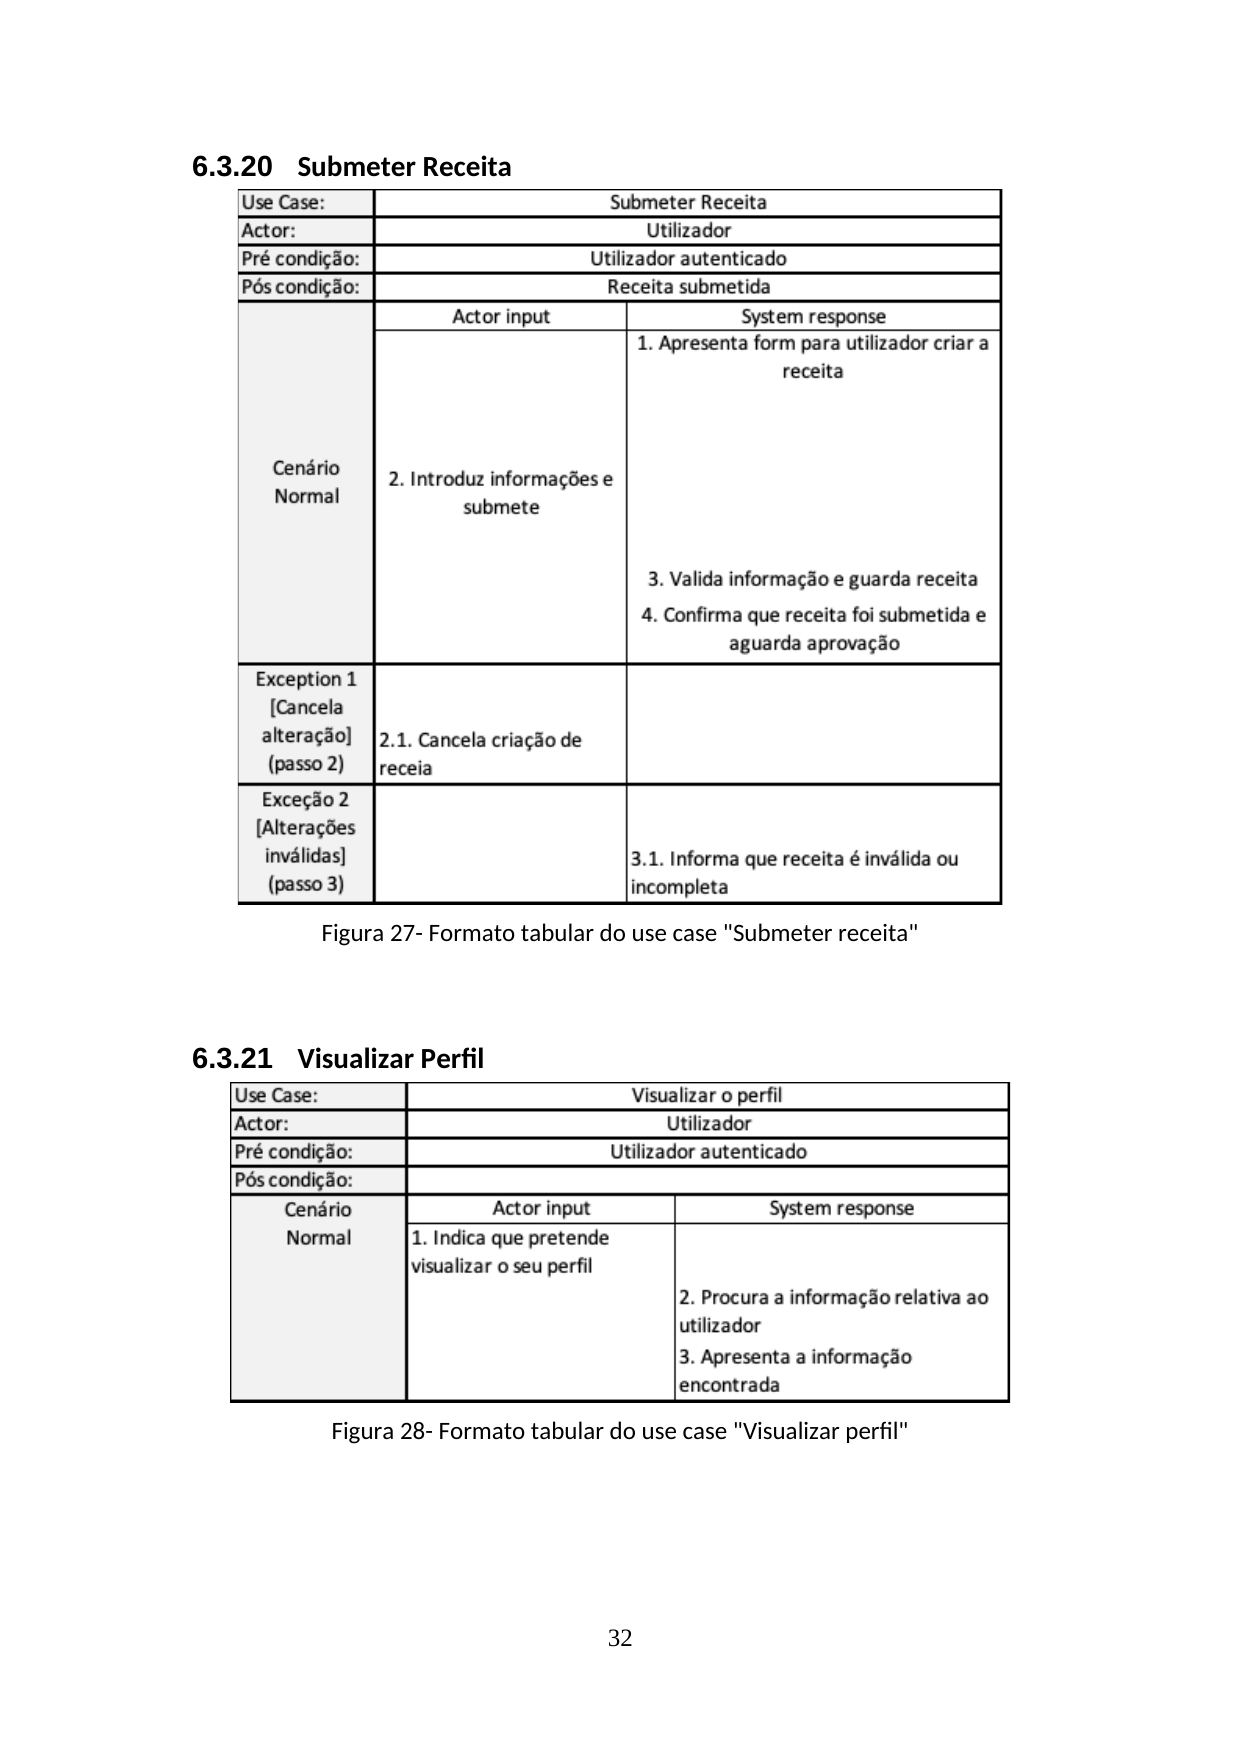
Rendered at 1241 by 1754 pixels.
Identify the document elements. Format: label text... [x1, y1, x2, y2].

picture [230, 1082, 1011, 1403]
picture [237, 189, 1003, 905]
text Figura 27- Formato tabular do use case "Submeter receita" [177, 917, 1063, 947]
text Visualizar Perfil [192, 1040, 1063, 1076]
text Figura 28- Formato tabular do use case "Visualizar perfil" [177, 1416, 1063, 1446]
text Submeter Receita [192, 148, 1063, 183]
